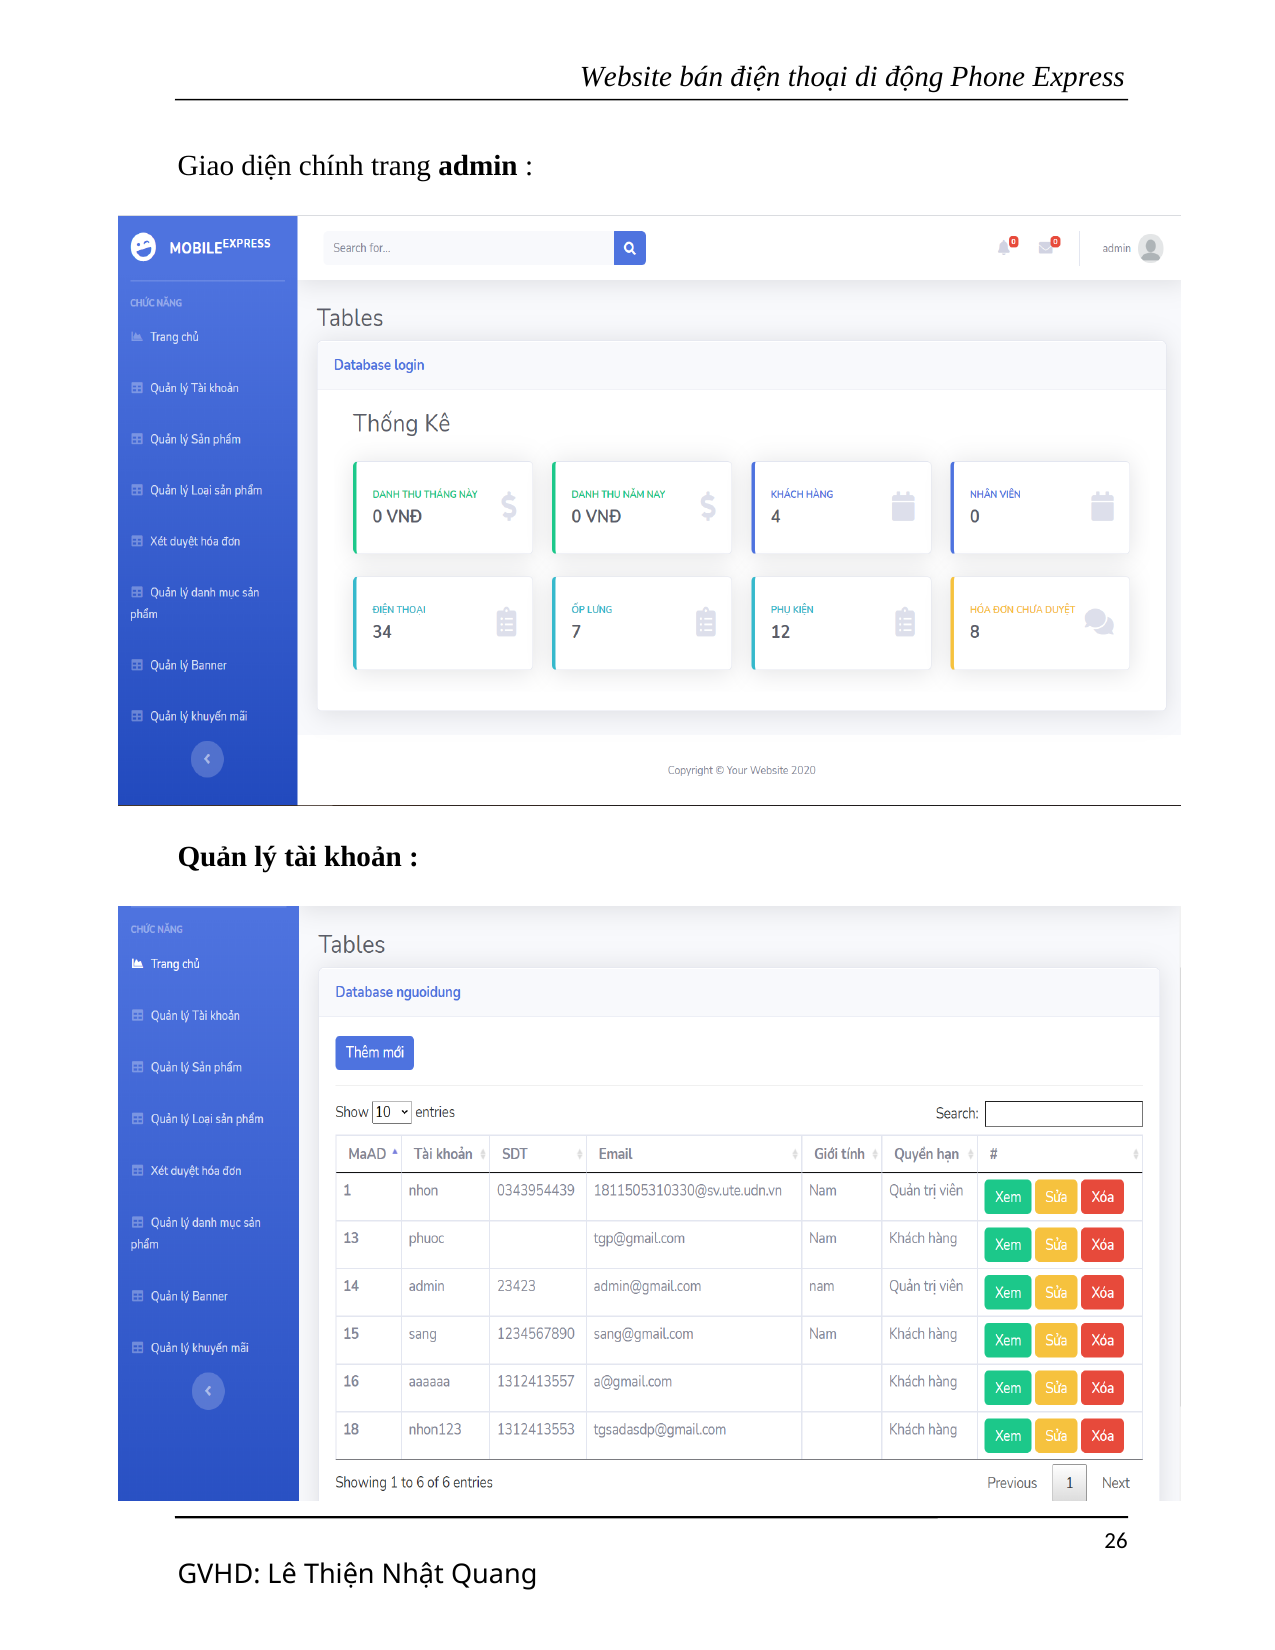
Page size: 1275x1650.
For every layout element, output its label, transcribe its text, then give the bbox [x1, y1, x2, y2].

text Giao diện chính trang admin : [177, 148, 1127, 181]
picture [118, 906, 1181, 1501]
picture [118, 215, 1181, 806]
text Quản lý tài khoản : [177, 839, 1127, 873]
